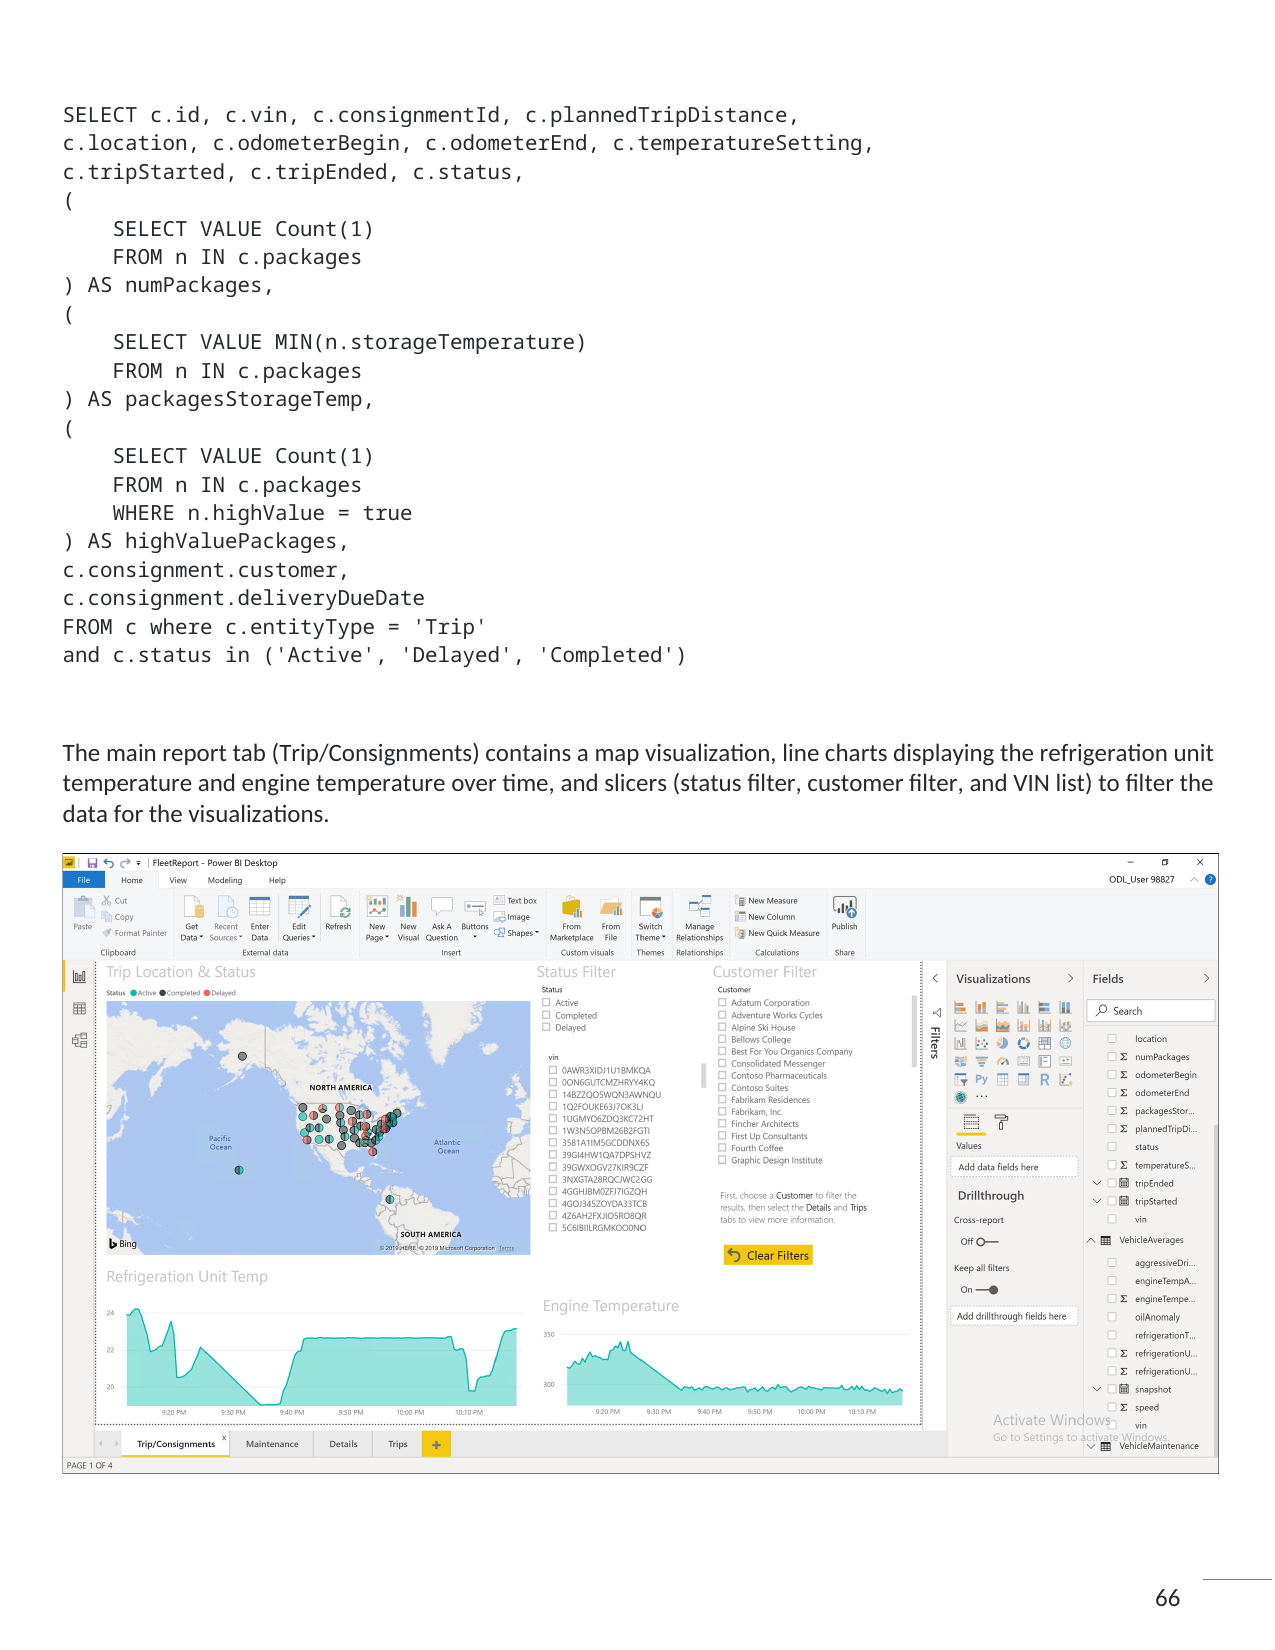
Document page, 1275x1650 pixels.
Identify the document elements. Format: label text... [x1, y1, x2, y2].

text c.consignment.deliveryDueDate [62, 583, 1219, 612]
text c.tripStarted, c.tripEnded, c.status, [62, 157, 1219, 185]
text FROM n IN c.packages [62, 356, 1219, 384]
text ) AS highValuePackages, [62, 527, 1219, 555]
text SELECT VALUE Count(1) [62, 214, 1219, 242]
text SELECT VALUE Count(1) [62, 441, 1219, 470]
text and c.status in ('Active', 'Delayed', 'Completed') [62, 640, 1219, 669]
text ) AS packagesStorageTemp, [62, 384, 1219, 413]
picture [62, 853, 1219, 1474]
text c.location, c.odometerBegin, c.odometerEnd, c.temperatureSetting, [62, 128, 1219, 157]
text c.consignment.customer, [62, 555, 1219, 583]
text ( [62, 185, 1219, 214]
text WHERE n.highValue = true [62, 498, 1219, 527]
text The main report tab (Trip/Consignments) contains a map visualization, line charts displaying the refrigeration unit temperature and engine temperature over time, and slicers (status filter, customer filter, and VIN list) to filter the data for the visualizations. [62, 737, 1219, 828]
text SELECT VALUE MIN(n.storageTemperature) [62, 327, 1219, 356]
text ) AS numPackages, [62, 271, 1219, 299]
text FROM n IN c.packages [62, 242, 1219, 271]
text FROM c where c.entityType = 'Trip' [62, 612, 1219, 640]
text ( [62, 413, 1219, 441]
text ( [62, 299, 1219, 327]
text SELECT c.id, c.vin, c.consignmentId, c.plannedTripDistance, [62, 100, 1219, 128]
text FROM n IN c.packages [62, 470, 1219, 498]
